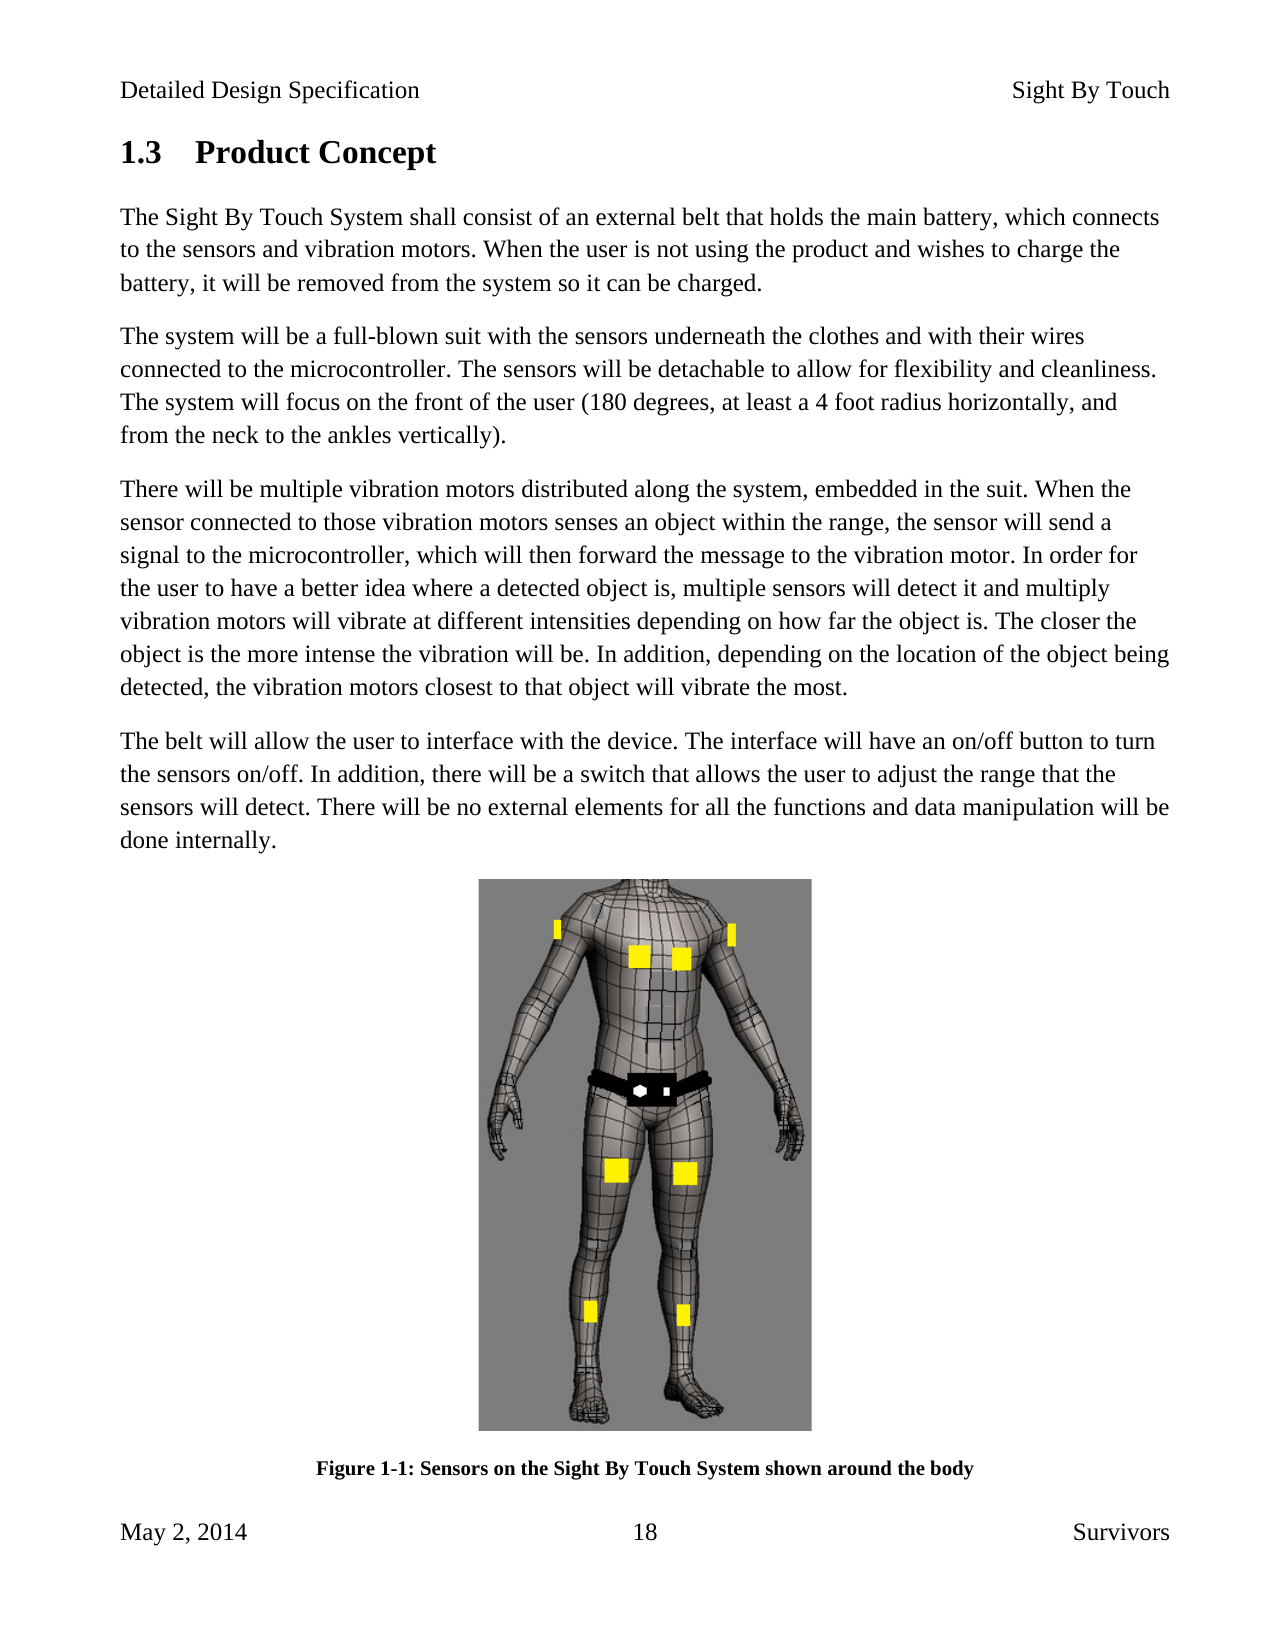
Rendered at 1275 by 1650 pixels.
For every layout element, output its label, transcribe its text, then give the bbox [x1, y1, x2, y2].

text There will be multiple vibration motors distributed along the system, embedded in the suit. When the sensor connected to those vibration motors senses an object within the range, the sensor will send a signal to the microcontroller, which will then forward the message to the vibration motor. In order for the user to have a better idea where a detected object is, multiple sensors will detect it and multiply vibration motors will vibrate at different intensities depending on how far the object is. The closer the object is the more intense the vibration will be. In addition, depending on the location of the object being detected, the vibration motors closest to that object will vibrate the most. [120, 474, 1170, 701]
text The belt will allow the user to interface with the device. The interface will have an on/off button to turn the sensors on/off. In addition, there will be a switch that allows the user to adjust the range that the sensors will detect. There will be no external elements for all the functions and data manipulation will be done internally. [120, 726, 1170, 854]
text The Sight By Touch System shall consist of an external belt that holds the main battery, which connects to the sensors and vibration motors. When the user is not using the product and wishes to charge the battery, it will be removed from the system so it can be charged. [120, 202, 1170, 296]
picture [478, 879, 812, 1431]
subtitle Product Concept [120, 132, 1170, 171]
text Figure 1-1: Sensors on the Sight By Touch System shown around the body [120, 1455, 1170, 1479]
text The system will be a full-blown suit with the sensors underneath the clothes and with their wires connected to the microcontroller. The sensors will be detachable to allow for flexibility and cleanliness. The system will focus on the front of the user (180 degrees, at least a 4 foot radius horizontally, and from the neck to the ankles vertically). [120, 321, 1170, 449]
